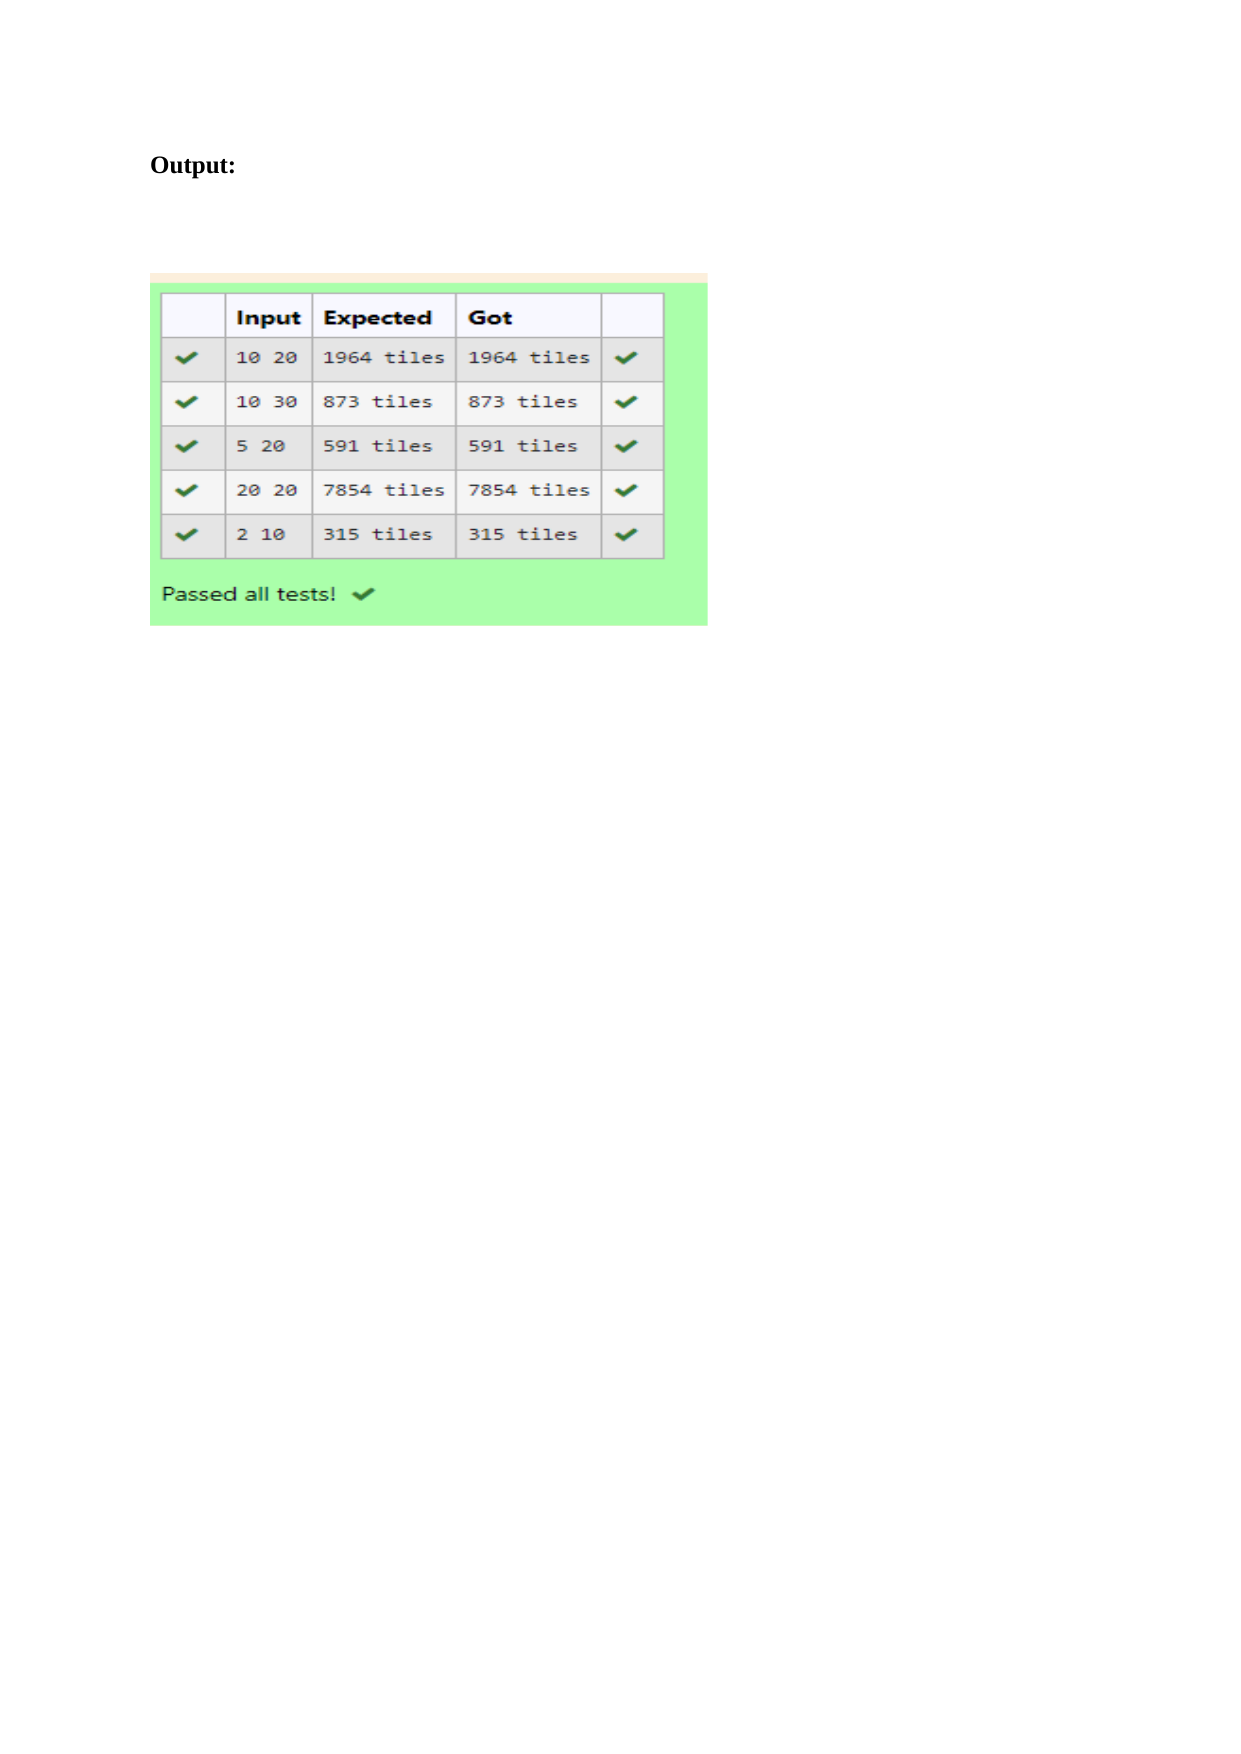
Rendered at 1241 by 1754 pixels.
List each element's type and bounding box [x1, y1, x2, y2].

picture [150, 273, 708, 626]
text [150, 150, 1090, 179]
